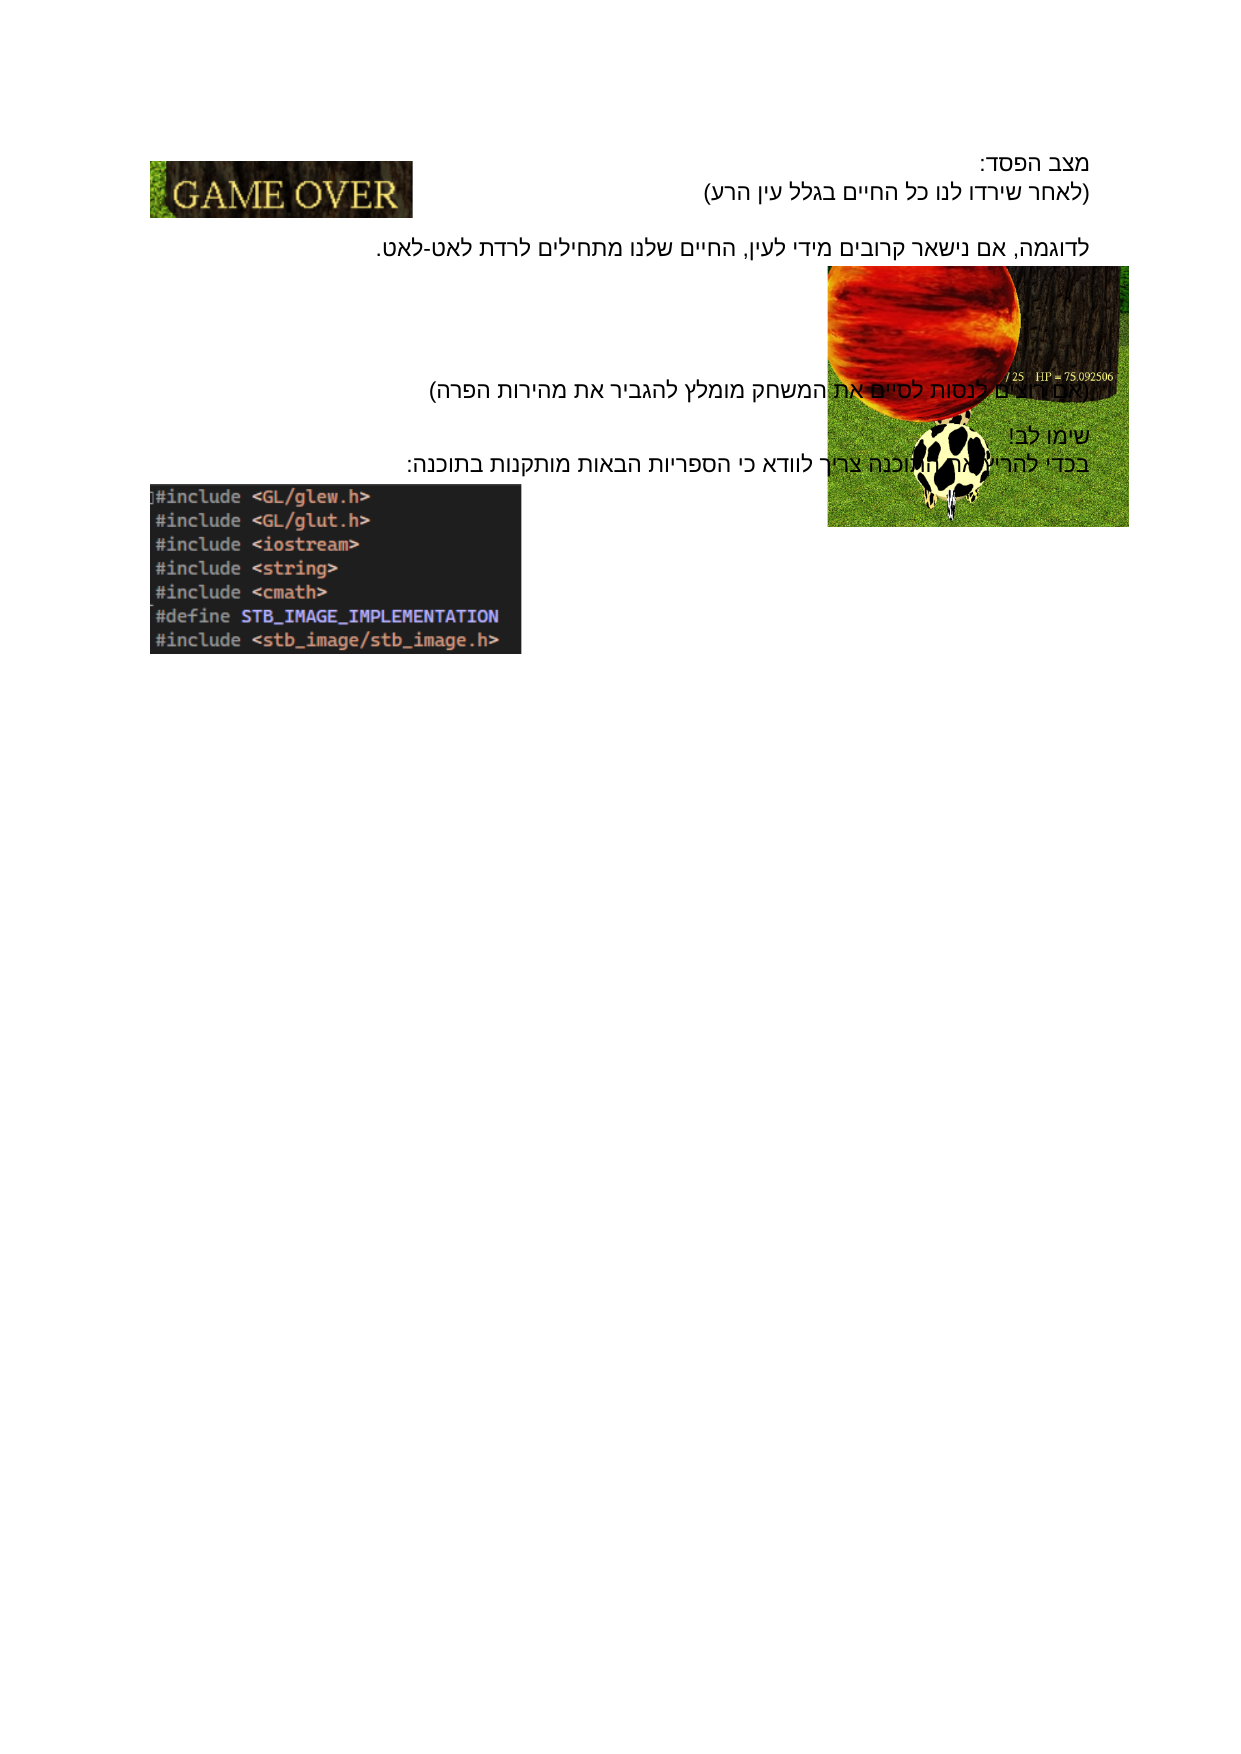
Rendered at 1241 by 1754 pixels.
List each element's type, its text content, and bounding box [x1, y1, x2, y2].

picture [150, 508, 522, 654]
text מצב הפסד: (לאחר שירדו לנו כל החיים בגלל עין הרע) לדוגמה, אם נישאר קרובים מידי לעין, החיים שלנו מתחילים לרדת לאט-לאט. (אם רוצים לנסות לסיים את המשחק מומלץ להגביר את מהירות הפרה) [150, 150, 1090, 404]
picture [827, 266, 1129, 527]
text שימו לב! בכדי להריץ את התוכנה צריך לוודא כי הספריות הבאות מותקנות בתוכנה: [150, 423, 1090, 508]
